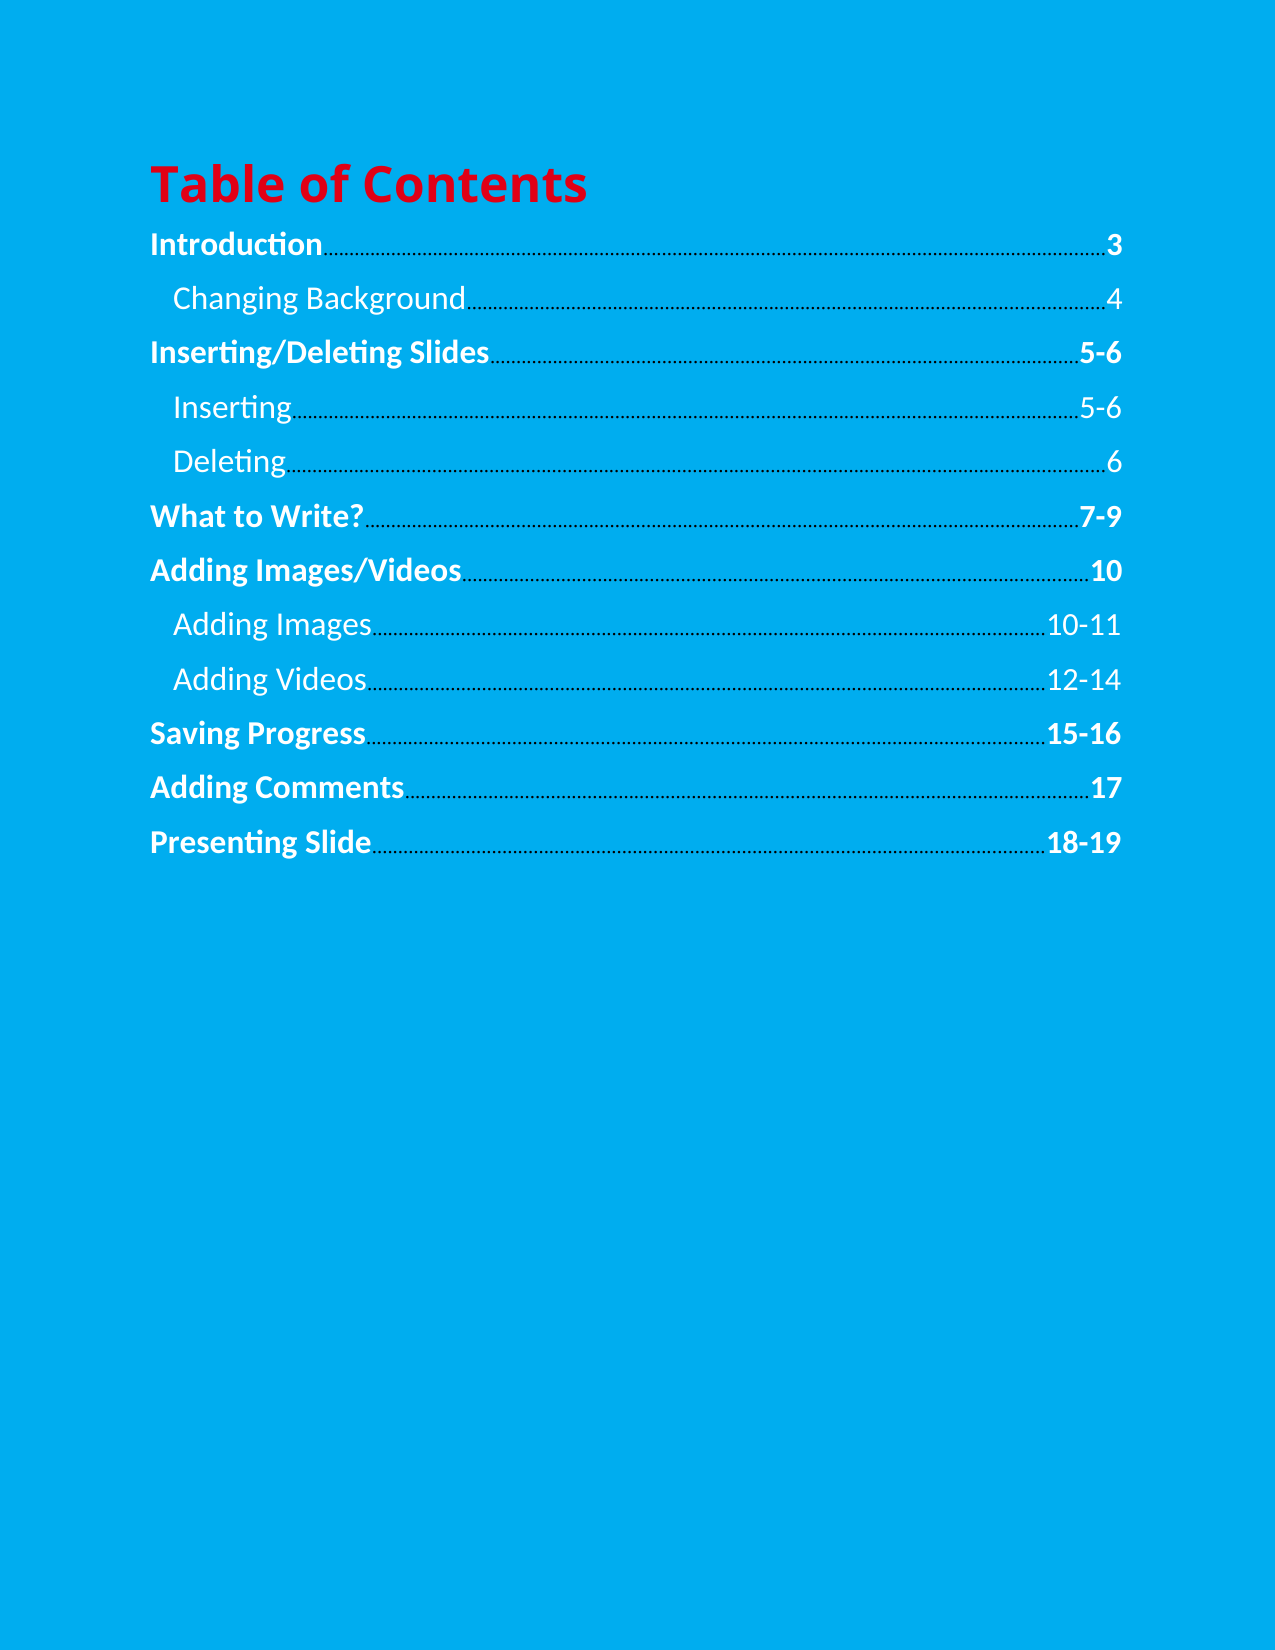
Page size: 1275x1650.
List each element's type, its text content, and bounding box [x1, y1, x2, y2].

text Deleting 6 [173, 440, 1125, 481]
text Table of Contents [150, 149, 1125, 217]
text Adding Videos 12-14 [173, 658, 1125, 698]
text Adding Comments 17 [150, 766, 1125, 807]
text Adding Images 10-11 [173, 603, 1125, 644]
text Presenting Slide 18-19 [150, 821, 1125, 862]
text Adding Images/Videos 10 [150, 549, 1125, 590]
text Changing Background 4 [173, 277, 1125, 317]
text Inserting 5-6 [173, 386, 1125, 427]
text Introduction 3 [150, 223, 1125, 263]
text What to Write? 7-9 [150, 494, 1125, 535]
text Saving Progress 15-16 [150, 712, 1125, 753]
text Inserting/Deleting Slides 5-6 [150, 331, 1125, 372]
